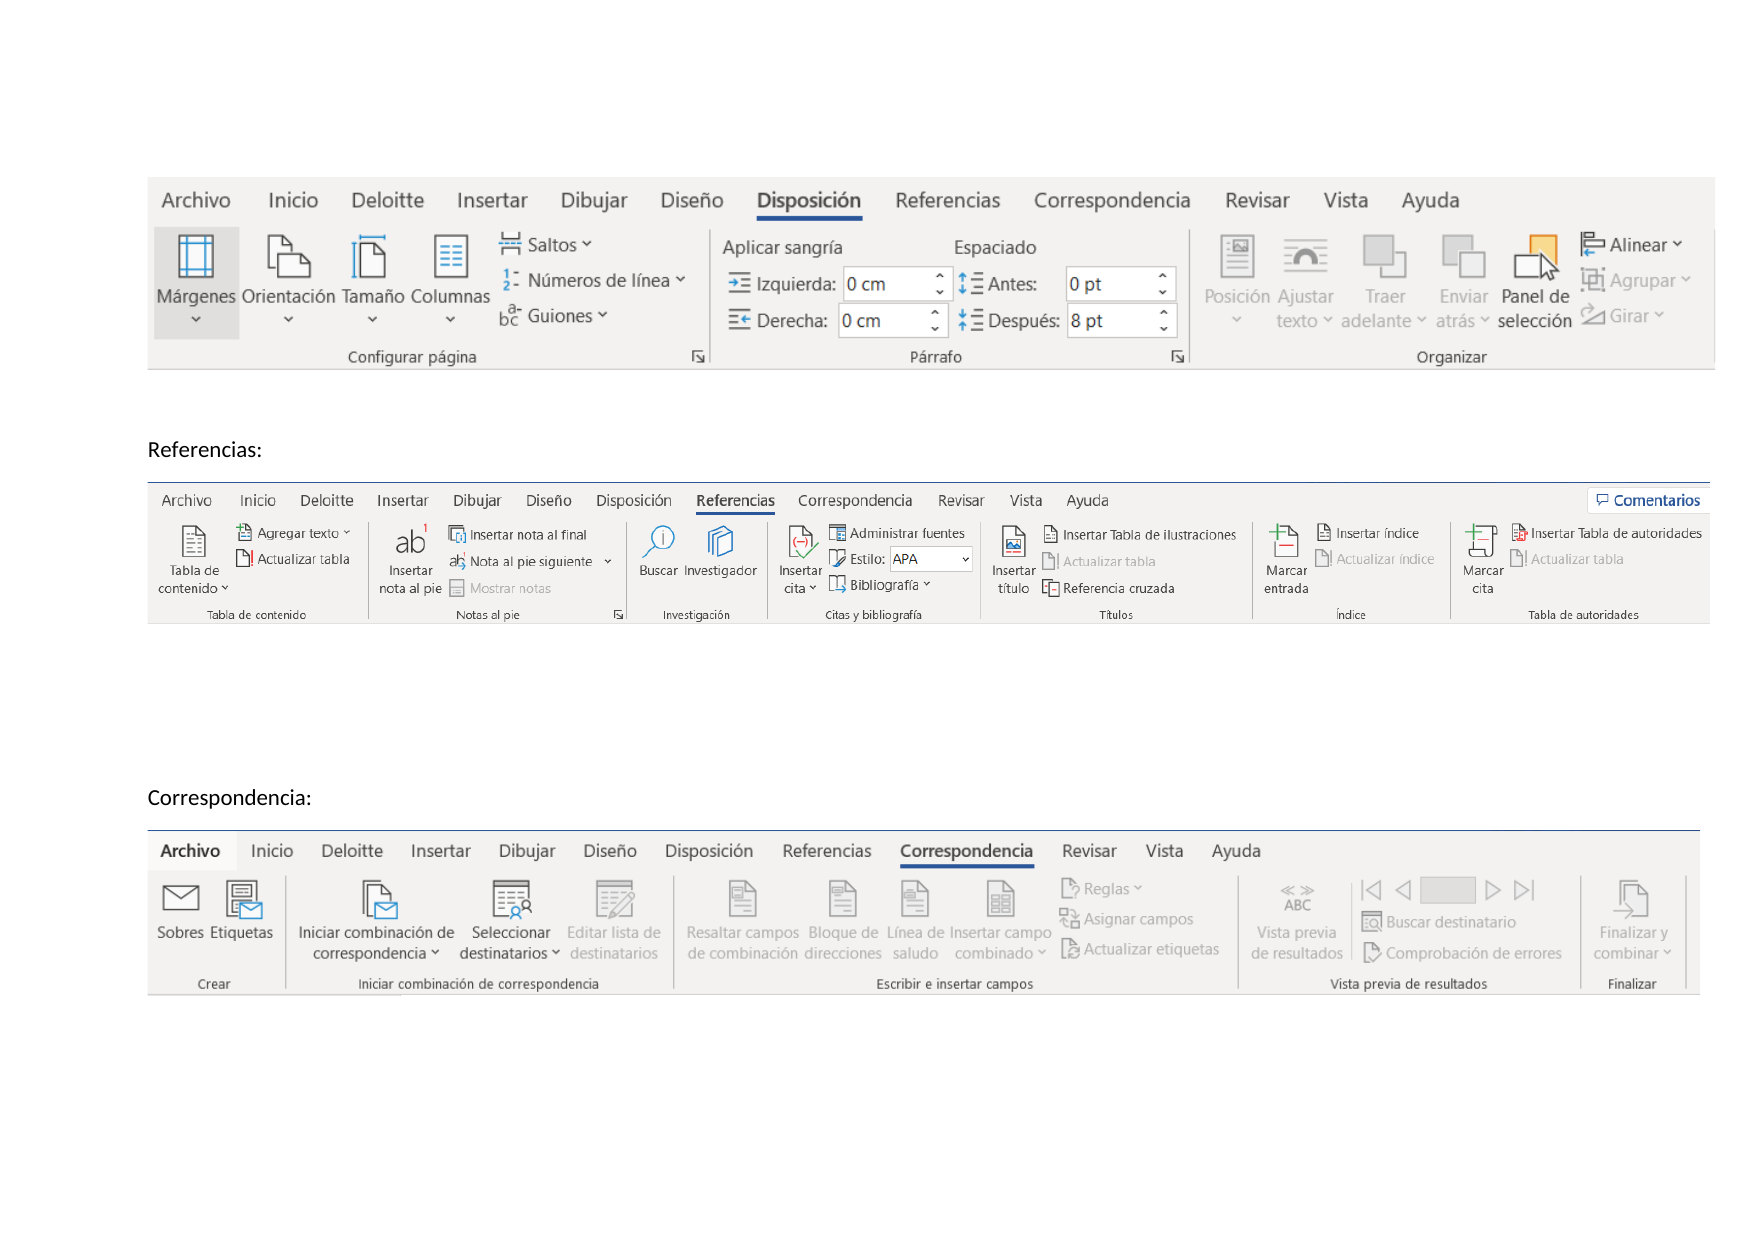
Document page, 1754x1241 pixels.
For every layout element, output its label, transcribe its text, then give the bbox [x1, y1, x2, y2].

picture [147, 177, 1715, 370]
picture [147, 482, 1710, 624]
text Referencias: [148, 435, 1606, 463]
picture [147, 830, 1701, 996]
text Correspondencia: [148, 783, 1606, 811]
